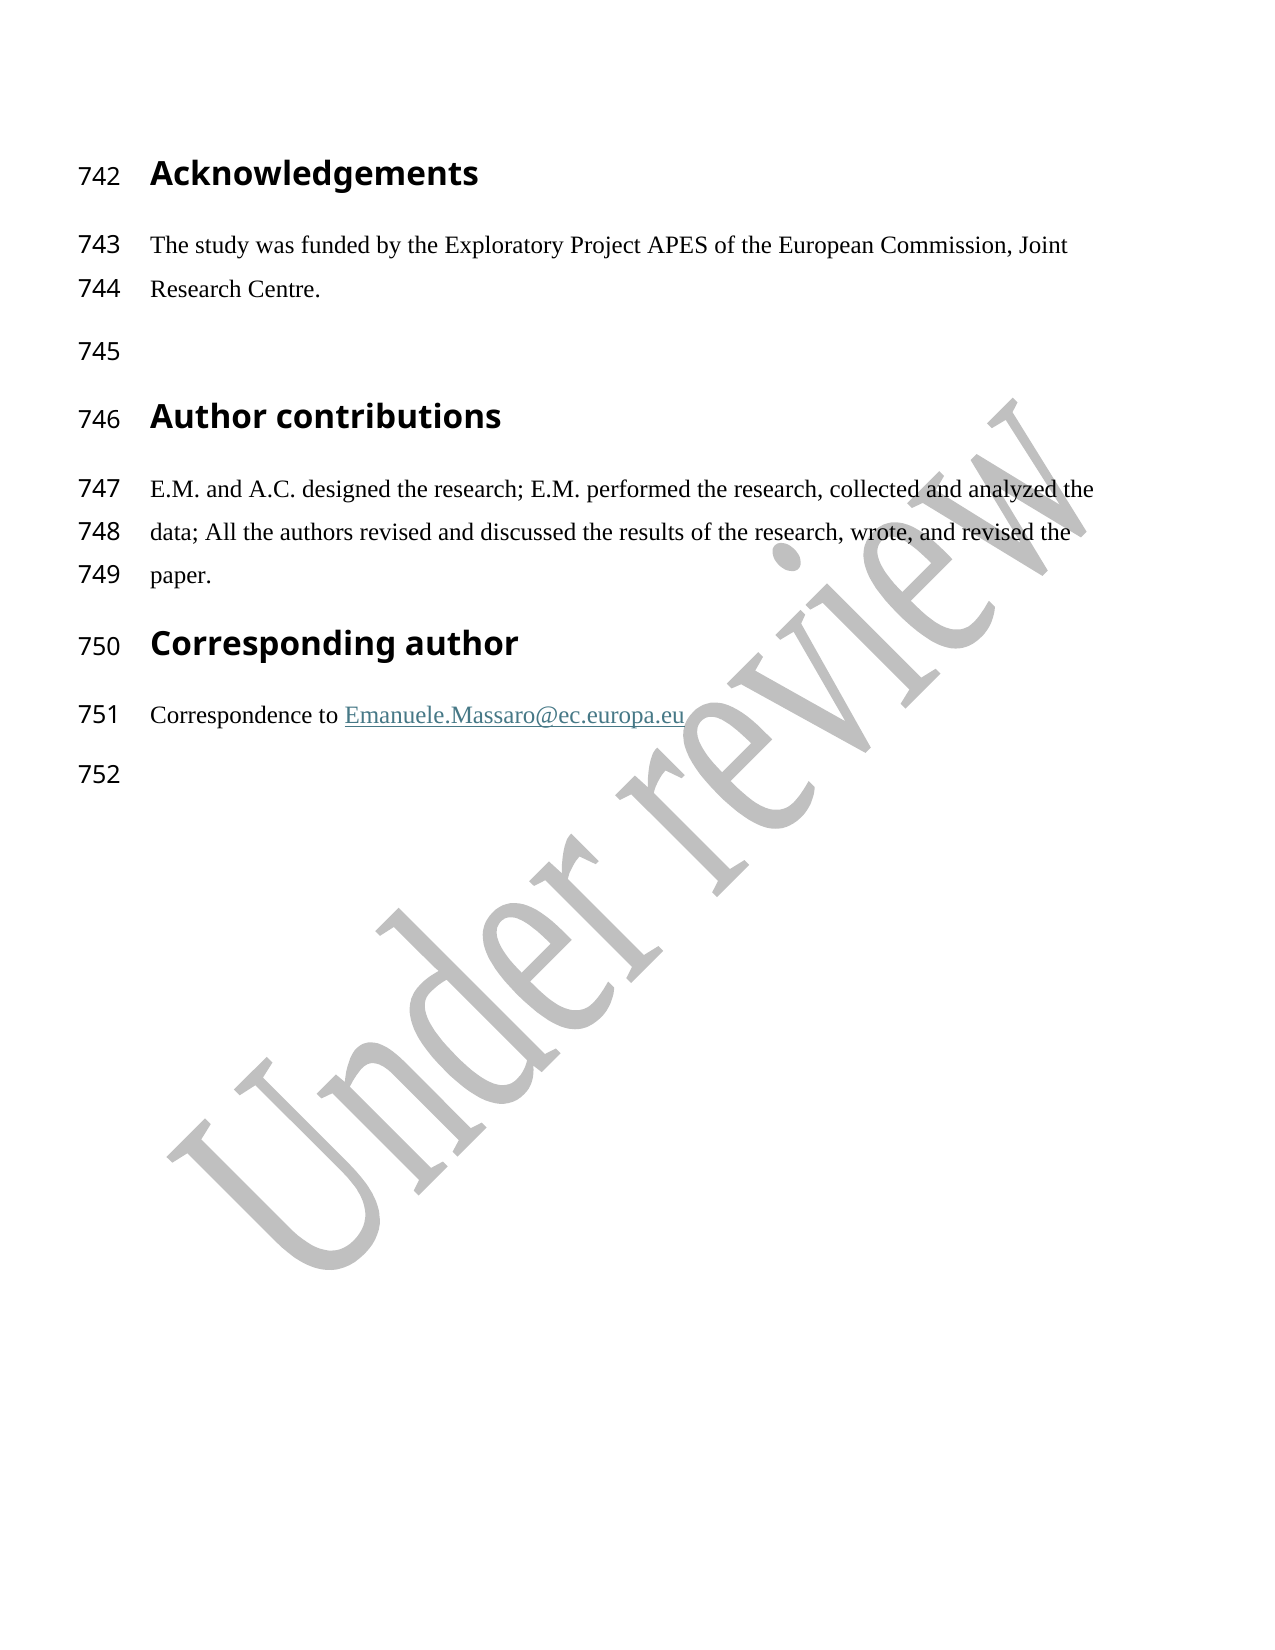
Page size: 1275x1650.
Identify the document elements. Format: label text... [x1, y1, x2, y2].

text Author contributions [150, 393, 1125, 439]
text Correspondence to Emanuele.Massaro@ec.europa.eu [150, 701, 1125, 729]
text E.M. and A.C. designed the research; E.M. performed the research, collected and analyzed the data; All the authors revised and discussed the results of the research, wrote, and revised the paper. [150, 474, 1125, 589]
text Corresponding author [150, 620, 1125, 665]
text Acknowledgements [150, 150, 1125, 195]
text The study was funded by the Exploratory Project APES of the European Commission, Joint Research Centre. [150, 231, 1125, 302]
